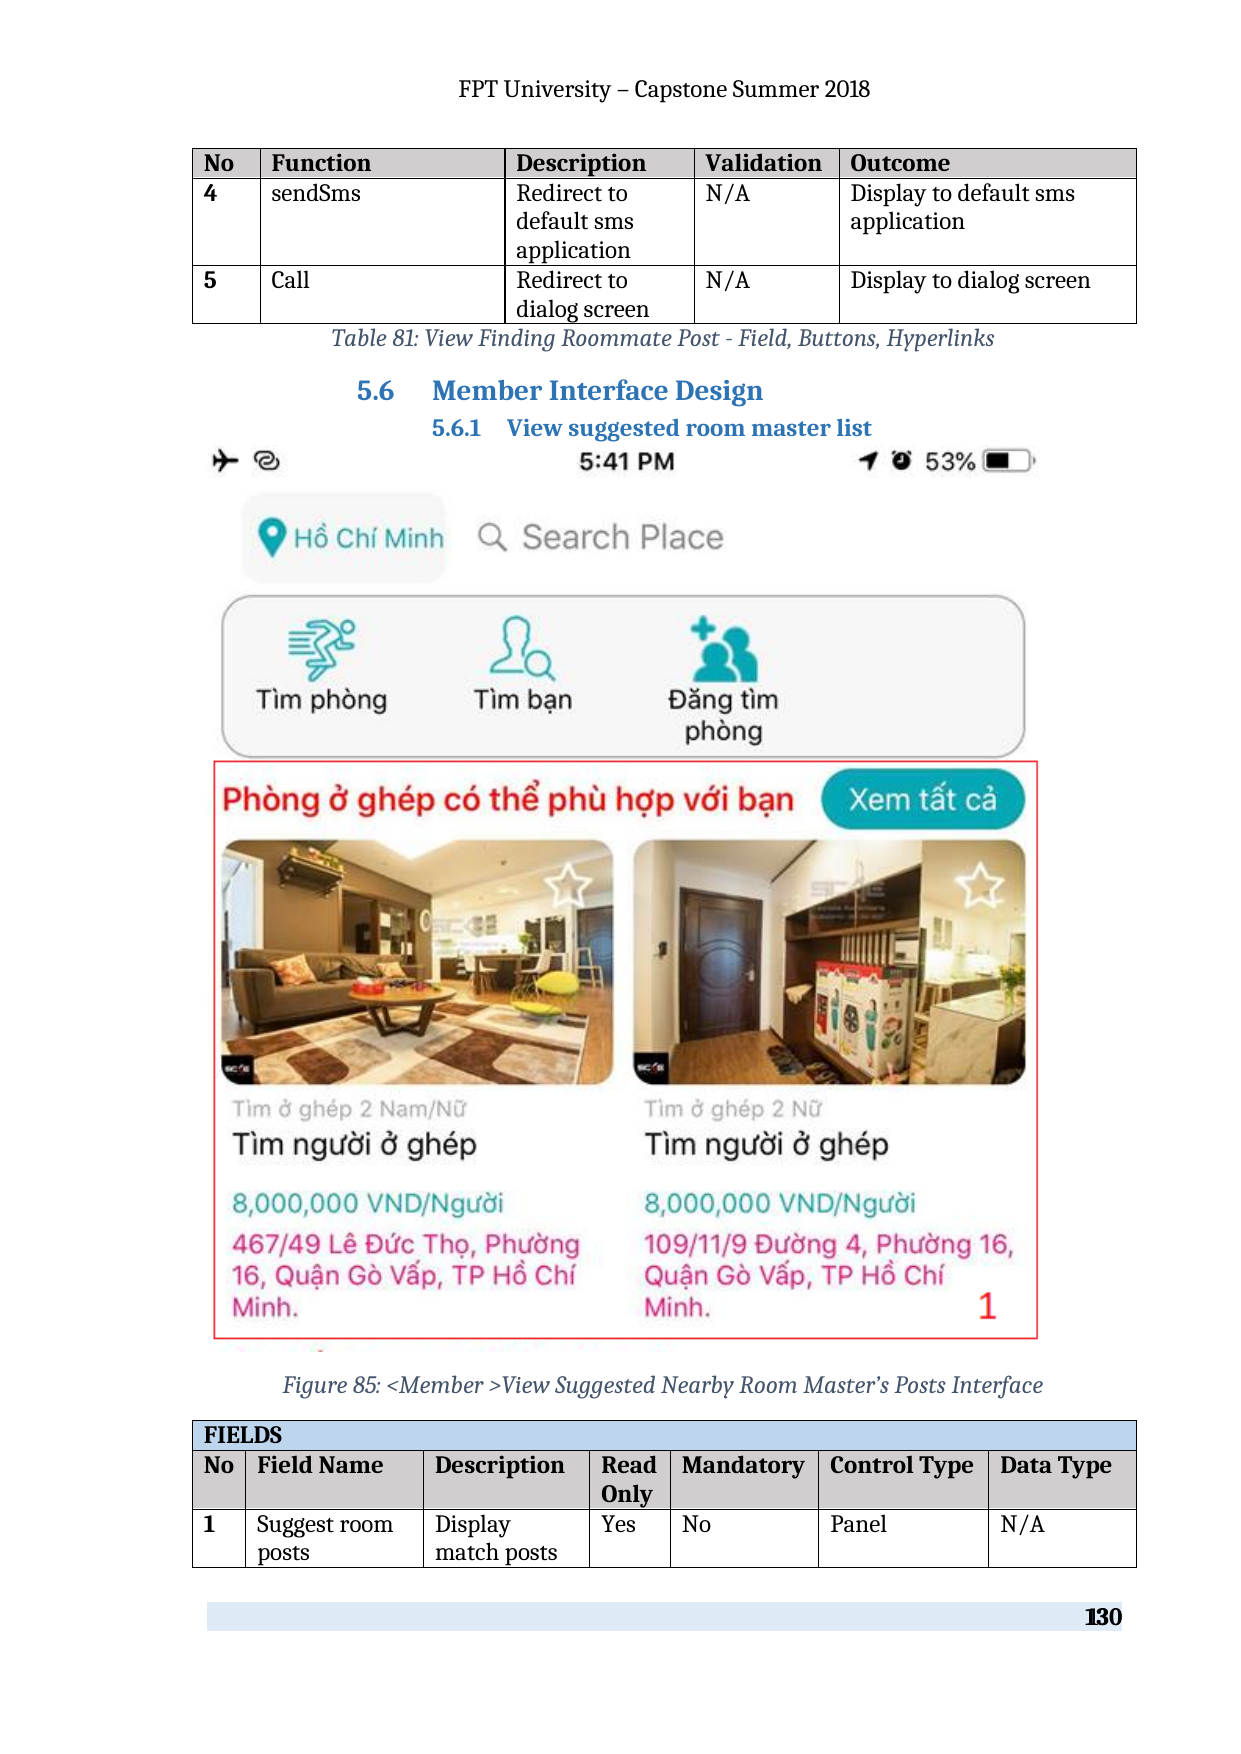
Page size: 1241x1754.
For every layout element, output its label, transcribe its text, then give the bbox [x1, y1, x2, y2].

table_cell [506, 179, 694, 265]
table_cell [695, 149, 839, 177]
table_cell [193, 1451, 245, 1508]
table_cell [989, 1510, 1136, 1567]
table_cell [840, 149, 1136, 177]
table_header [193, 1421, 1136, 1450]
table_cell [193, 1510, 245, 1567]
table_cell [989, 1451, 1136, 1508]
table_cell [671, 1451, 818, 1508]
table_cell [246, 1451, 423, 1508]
subtitle Member Interface Design [357, 374, 1122, 407]
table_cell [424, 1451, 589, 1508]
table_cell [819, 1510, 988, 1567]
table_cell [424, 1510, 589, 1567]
picture [206, 445, 1046, 1352]
text Table 81: View Finding Roommate Post - Field, Buttons, Hyperlinks [207, 324, 1122, 353]
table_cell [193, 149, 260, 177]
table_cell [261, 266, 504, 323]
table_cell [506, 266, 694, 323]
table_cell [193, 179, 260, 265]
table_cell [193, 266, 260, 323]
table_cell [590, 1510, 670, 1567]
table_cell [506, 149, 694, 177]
subtitle View suggested room master list [432, 414, 1122, 443]
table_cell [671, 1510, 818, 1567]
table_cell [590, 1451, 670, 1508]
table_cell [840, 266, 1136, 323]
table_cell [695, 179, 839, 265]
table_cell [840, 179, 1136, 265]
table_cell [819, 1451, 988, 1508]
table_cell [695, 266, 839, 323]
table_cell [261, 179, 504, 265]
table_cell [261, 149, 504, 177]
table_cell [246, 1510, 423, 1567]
text Figure 85: <Member >View Suggested Nearby Room Master’s Posts Interface [207, 1371, 1122, 1399]
